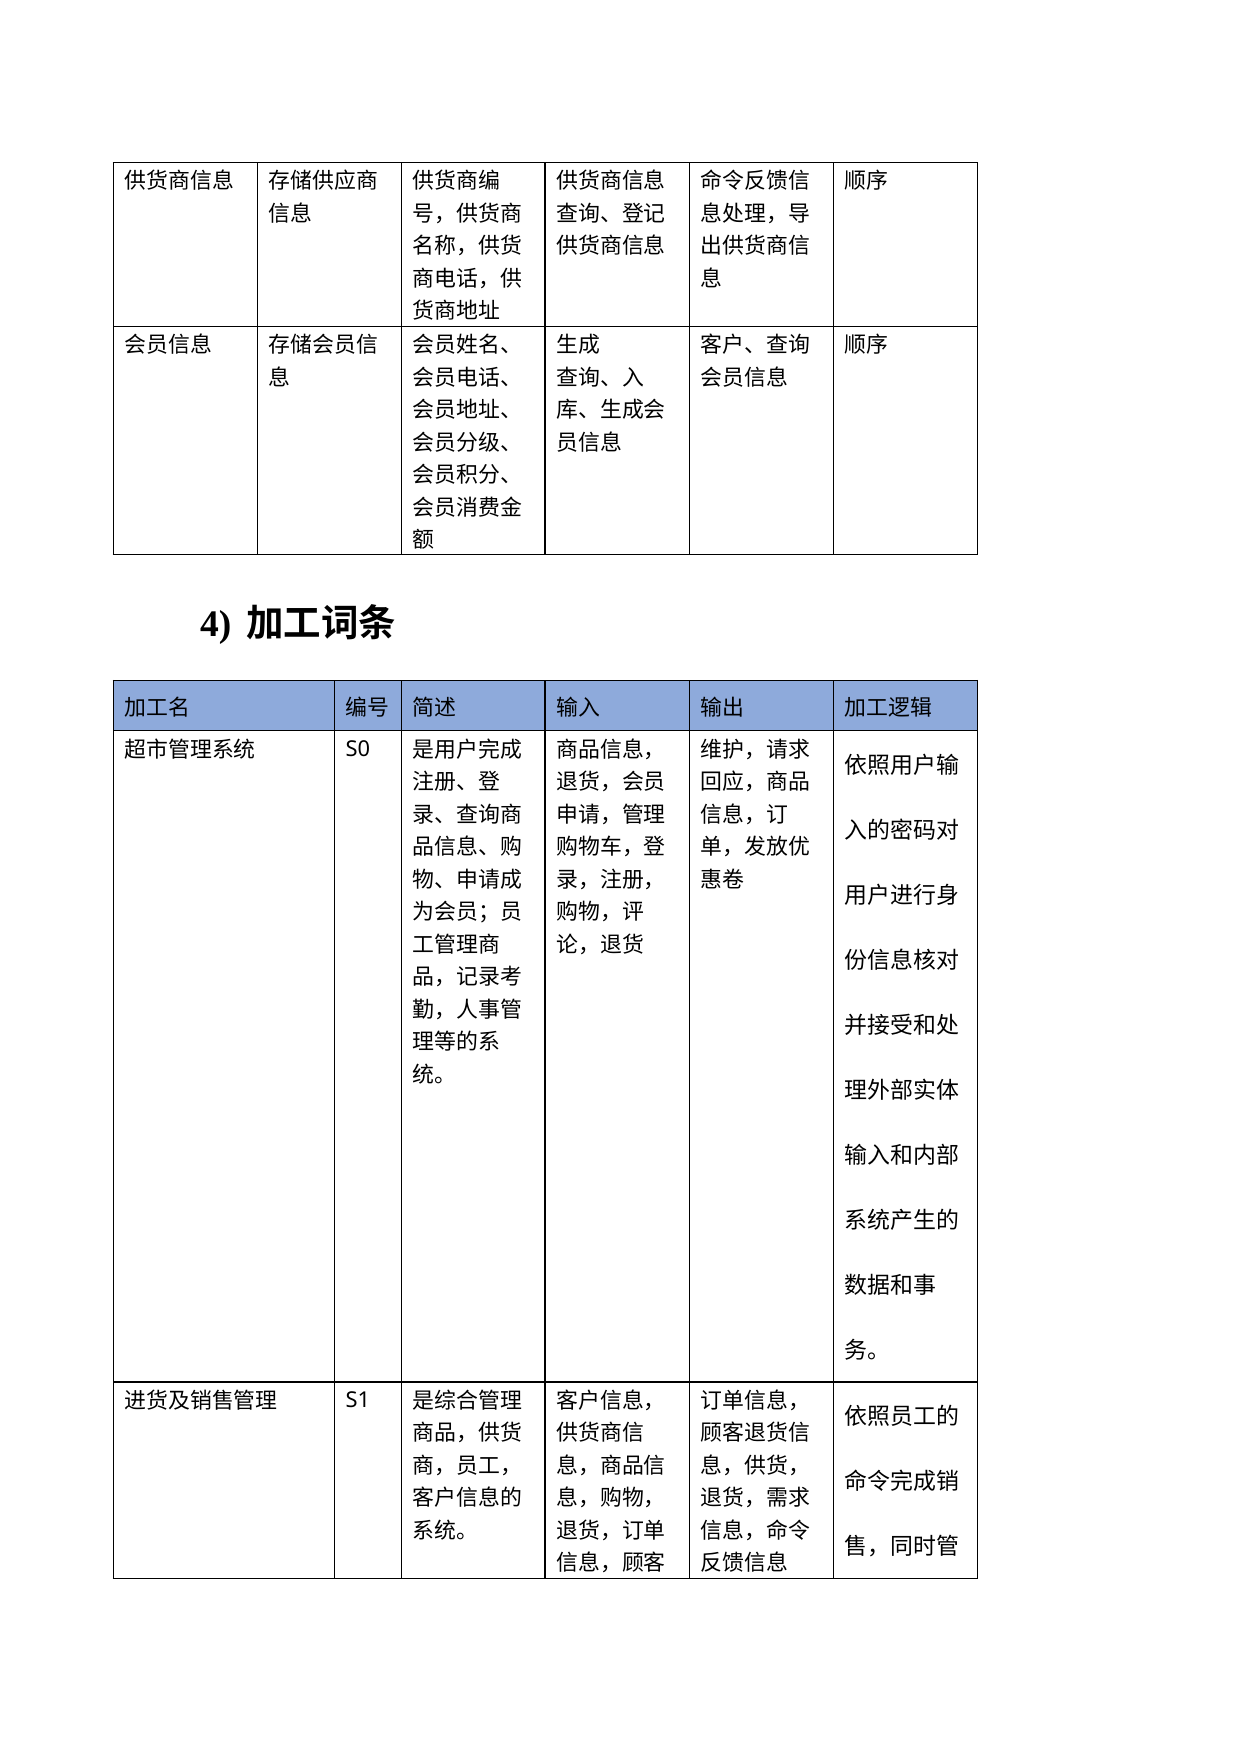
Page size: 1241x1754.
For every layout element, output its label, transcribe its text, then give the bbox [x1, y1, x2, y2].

table_cell 顺序 [834, 163, 977, 326]
table_cell 是用户完成注册、登录、查询商品信息、购物、申请成为会员；员工管理商品，记录考勤，人事管理等的系统。 [402, 731, 544, 1381]
table_cell 供货商信息 [114, 163, 257, 326]
table_cell 依照用户输入的密码对用户进行身份信息核对并接受和处理外部实体输入和内部系统产生的数据和事务。 [834, 731, 977, 1381]
table_header 加工名 [114, 681, 334, 730]
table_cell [834, 1383, 977, 1577]
table_cell 会员姓名、会员电话、会员地址、会员分级、会员积分、会员消费金额 [402, 327, 544, 554]
table_cell 命令反馈信息处理，导出供货商信息 [690, 163, 833, 326]
table_cell 客户、查询会员信息 [690, 327, 833, 554]
table_cell 供货商信息查询、登记供货商信息 [546, 163, 689, 326]
table_cell 进货及销售管理 [114, 1383, 334, 1577]
table_cell S1 [335, 1383, 401, 1577]
table_cell 存储会员信息 [258, 327, 401, 554]
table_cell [690, 1383, 833, 1577]
table_header 编号 [335, 681, 401, 730]
table_header 输入 [546, 681, 689, 730]
table_header 简述 [402, 681, 544, 730]
table_cell 供货商编号，供货商名称，供货商电话，供货商地址 [402, 163, 544, 326]
table_cell S0 [335, 731, 401, 1381]
table_cell 维护，请求回应，商品信息，订单，发放优惠卷 [690, 731, 833, 1381]
table_header 输出 [690, 681, 833, 730]
table_cell 会员信息 [114, 327, 257, 554]
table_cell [546, 1383, 689, 1577]
table_cell 顺序 [834, 327, 977, 554]
table_header 加工逻辑 [834, 681, 977, 730]
list 加工词条 [200, 588, 1128, 653]
table_cell 存储供应商信息 [258, 163, 401, 326]
table_cell 生成 查询、入库、生成会员信息 [546, 327, 689, 554]
table_cell 商品信息，退货，会员申请，管理购物车，登录，注册，购物，评论，退货 [546, 731, 689, 1381]
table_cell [402, 1383, 544, 1577]
table_cell 超市管理系统 [114, 731, 334, 1381]
